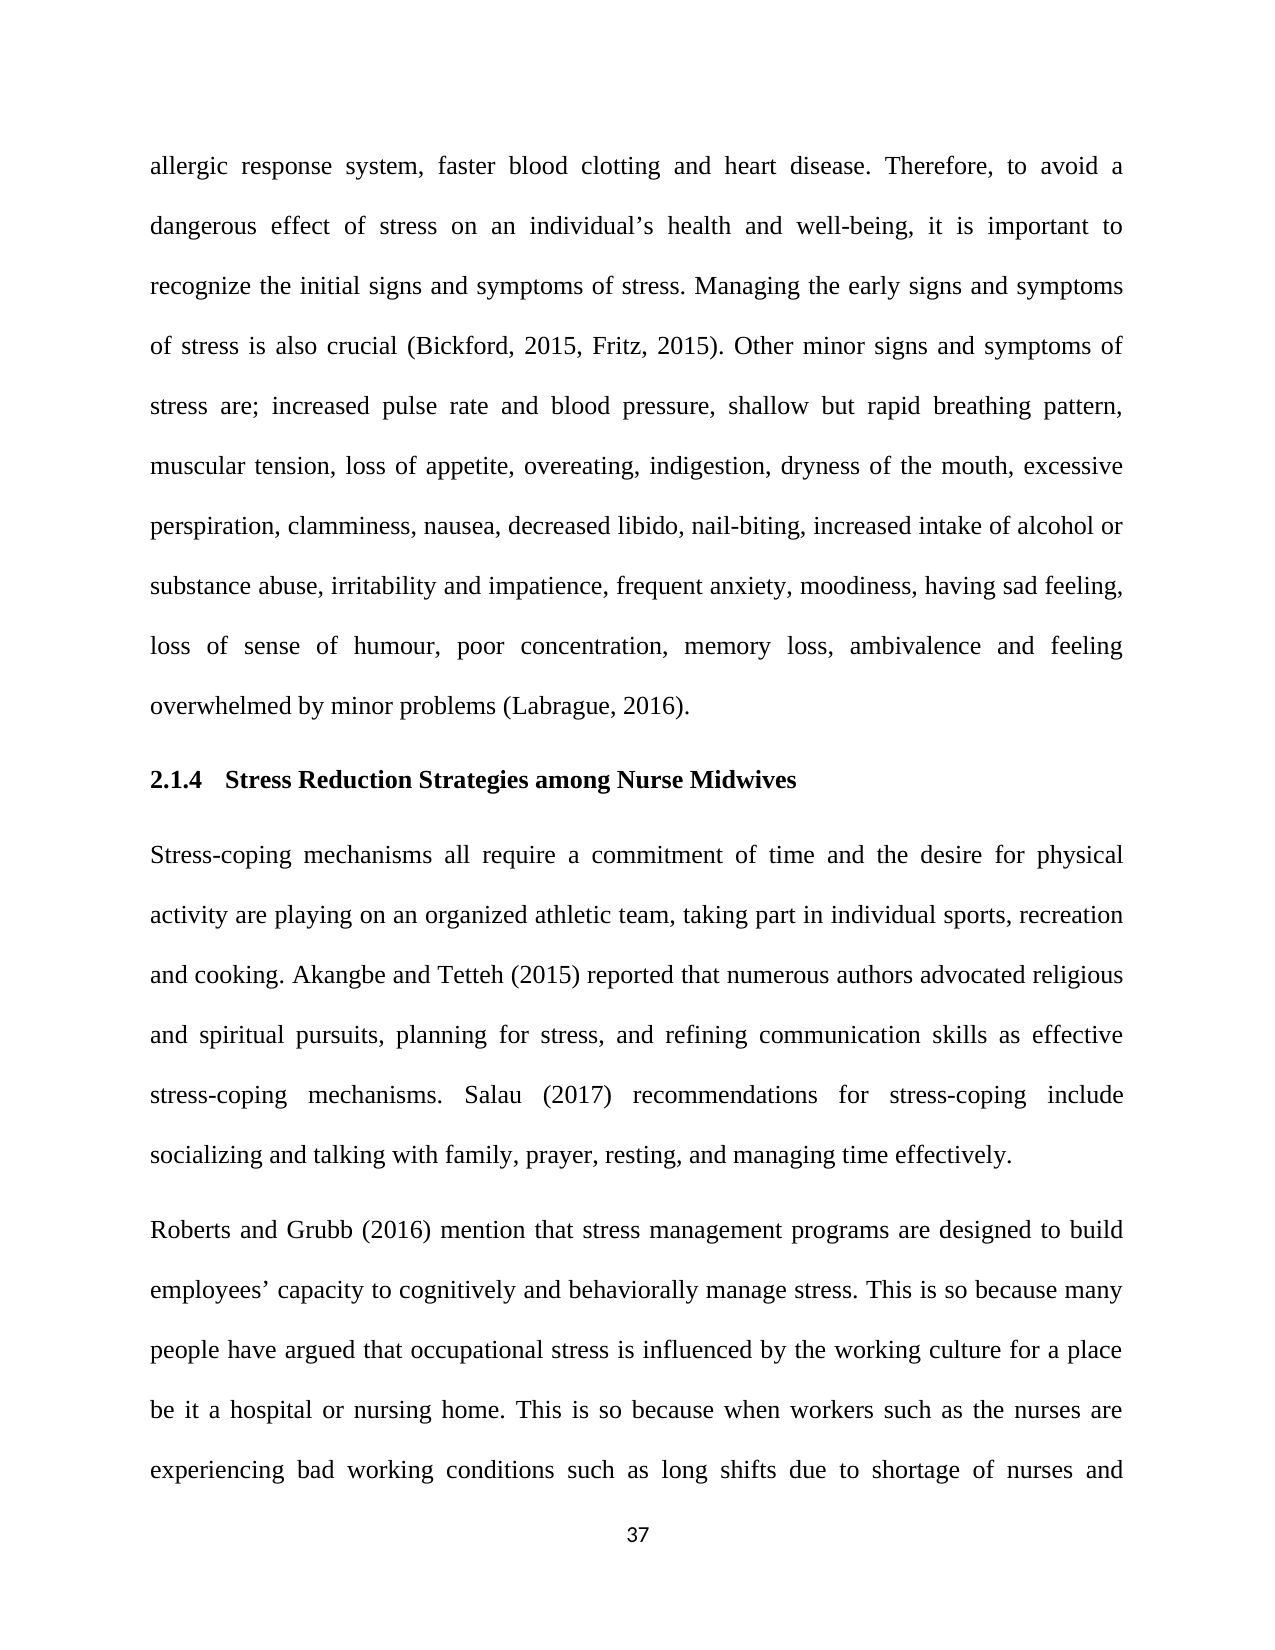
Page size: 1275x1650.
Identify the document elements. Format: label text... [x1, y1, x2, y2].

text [150, 1214, 1125, 1484]
text 2.1.4 Stress Reduction Strategies among Nurse Midwives [150, 764, 1125, 794]
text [150, 150, 1125, 720]
text Stress-coping mechanisms all require a commitment of time and the desire for physical activity are playing on an organized athletic team, taking part in individual sports, recreation and cooking. Akangbe and Tetteh (2015) reported that numerous authors advocated religious and spiritual pursuits, planning for stress, and refining communication skills as effective stress-coping mechanisms. Salau (2017) recommendations for stress-coping include socializing and talking with family, prayer, resting, and managing time effectively. [150, 839, 1125, 1169]
